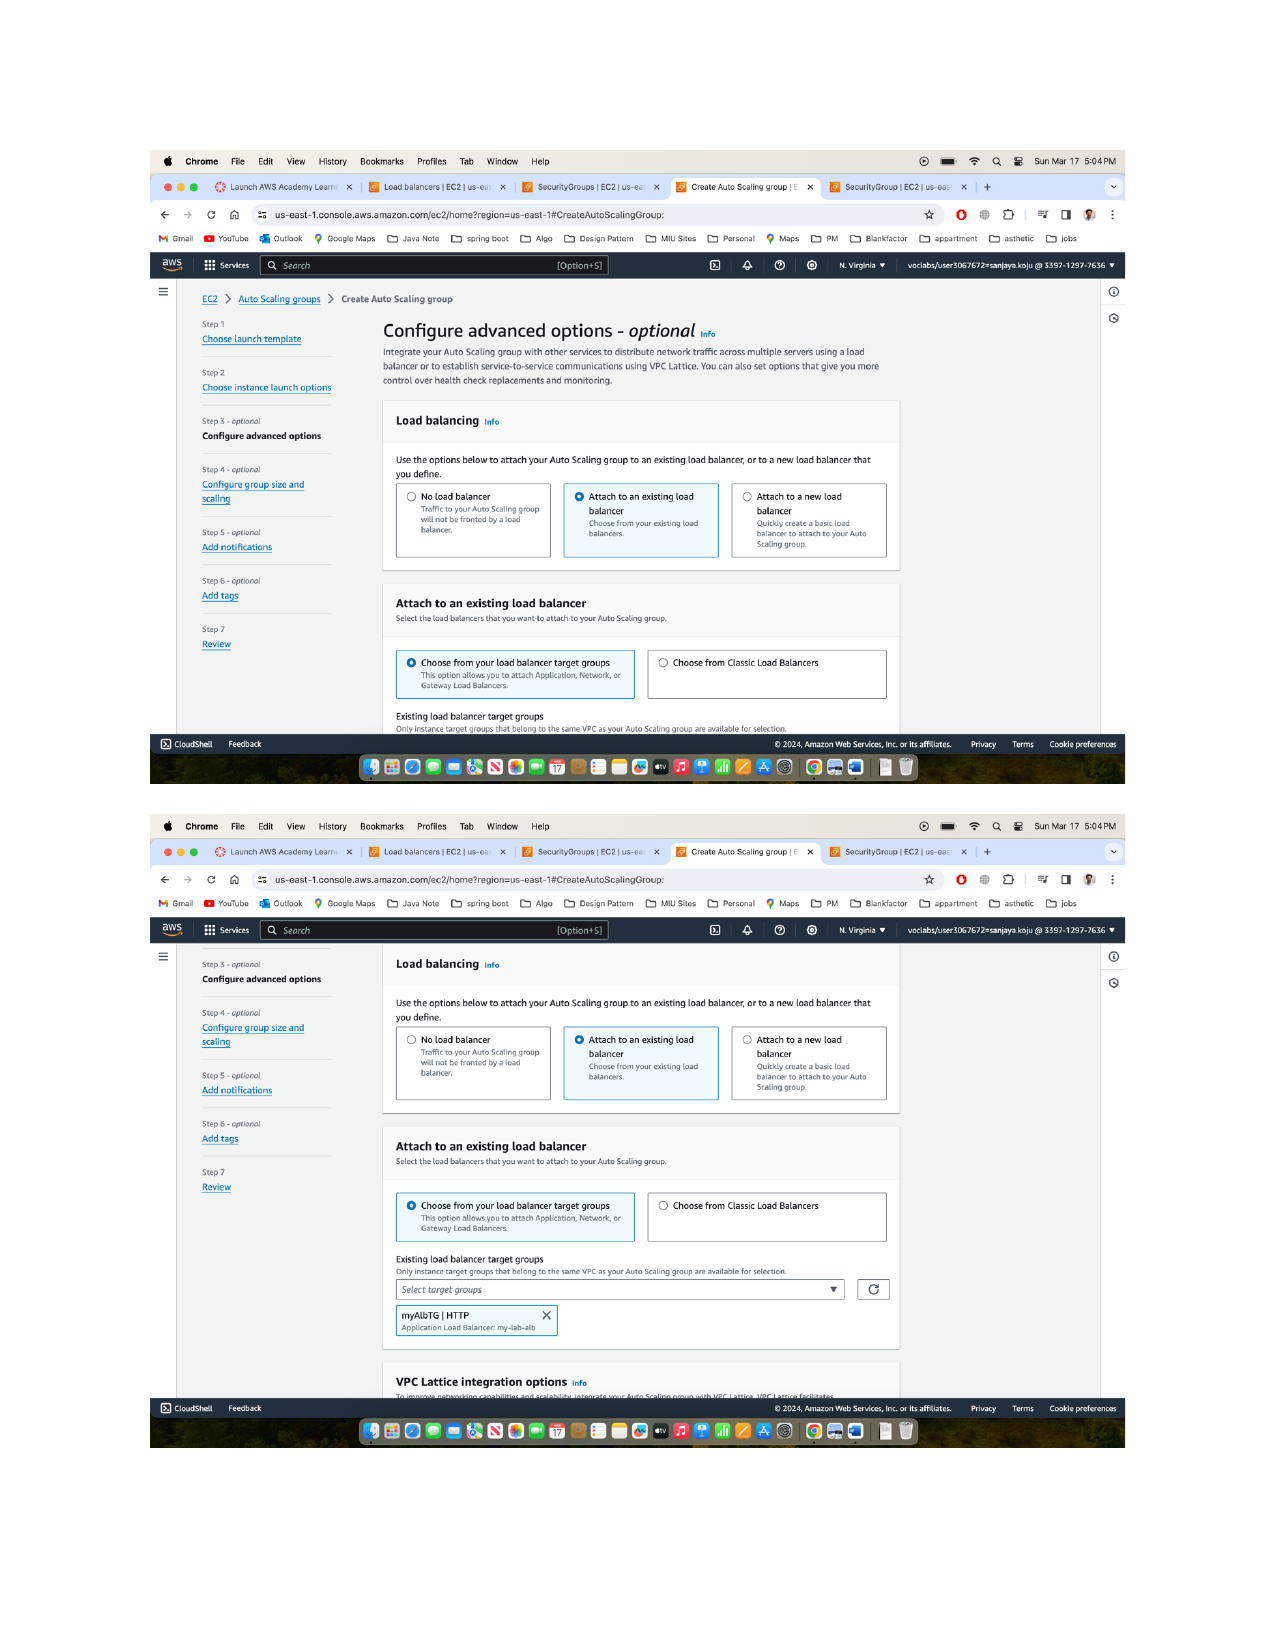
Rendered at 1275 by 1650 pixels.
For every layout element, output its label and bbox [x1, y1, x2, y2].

picture [150, 814, 1125, 1448]
picture [150, 150, 1125, 784]
